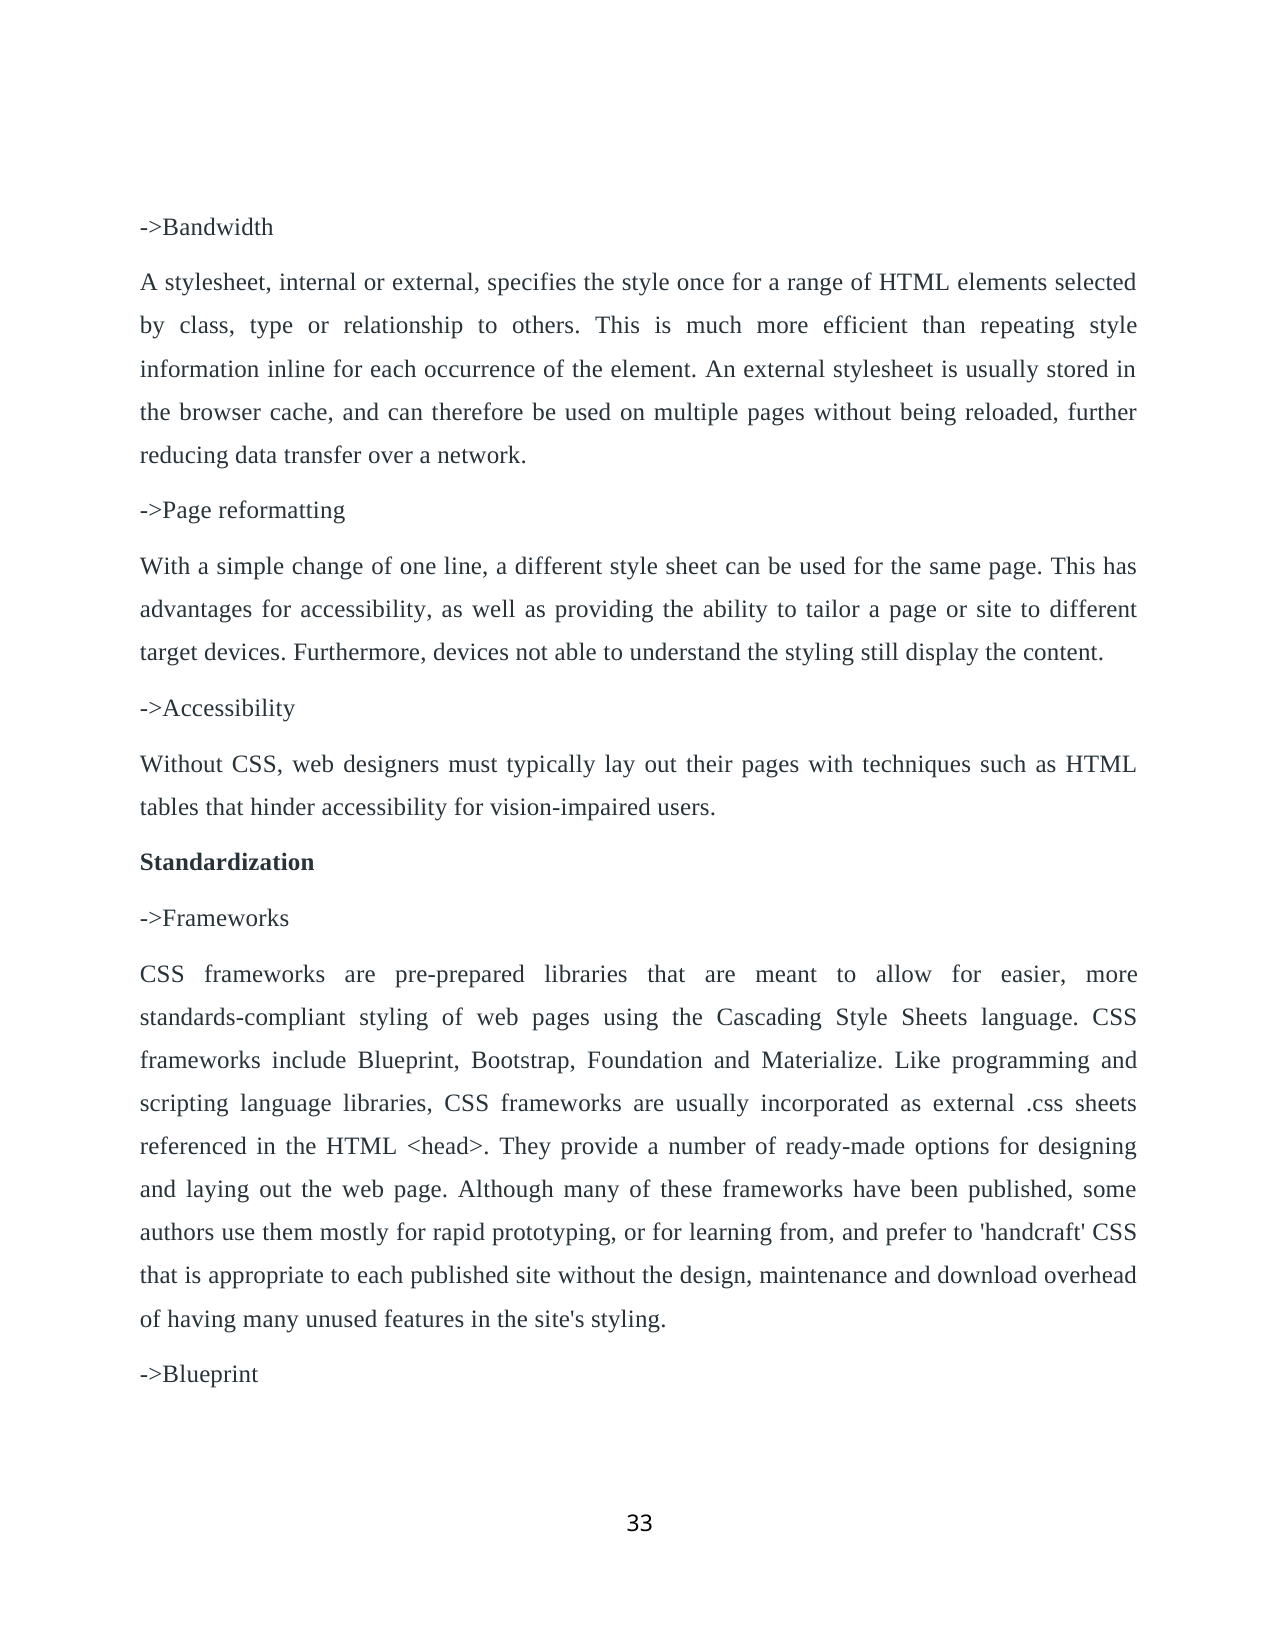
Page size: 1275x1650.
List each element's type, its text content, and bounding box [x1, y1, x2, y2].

text A stylesheet, internal or external, specifies the style once for a range of HTML elements selected by class, type or relationship to others. This is much more efficient than repeating style information inline for each occurrence of the element. An external stylesheet is usually stored in the browser cache, and can therefore be used on multiple pages without being reloaded, further reducing data transfer over a network. [139, 267, 1139, 469]
text ->Frameworks [139, 903, 1139, 932]
text ->Accessibility [139, 693, 1139, 722]
text With a simple change of one line, a different style sheet can be used for the same page. This has advantages for accessibility, as well as providing the ability to tailor a page or site to different target devices. Furthermore, devices not able to understand the styling still display the content. [139, 551, 1139, 666]
text Standardization [139, 847, 1139, 876]
text CSS frameworks are pre-prepared libraries that are meant to allow for easier, more standards-compliant styling of web pages using the Cascading Style Sheets language. CSS frameworks include Blueprint, Bootstrap, Foundation and Materialize. Like programming and scripting language libraries, CSS frameworks are usually incorporated as external .css sheets referenced in the HTML <head>. They provide a number of ready-made options for designing and laying out the web page. Although many of these frameworks have been published, some authors use them mostly for rapid prototyping, or for learning from, and prefer to 'handcraft' CSS that is appropriate to each published site without the design, maintenance and download overhead of having many unused features in the site's styling. [139, 959, 1139, 1332]
text ->Bandwidth [139, 212, 1139, 241]
text ->Blueprint [139, 1359, 1139, 1388]
text ->Page reformatting [139, 496, 1139, 524]
text Without CSS, web designers must typically lay out their pages with techniques such as HTML tables that hinder accessibility for vision-impaired users. [139, 749, 1139, 821]
